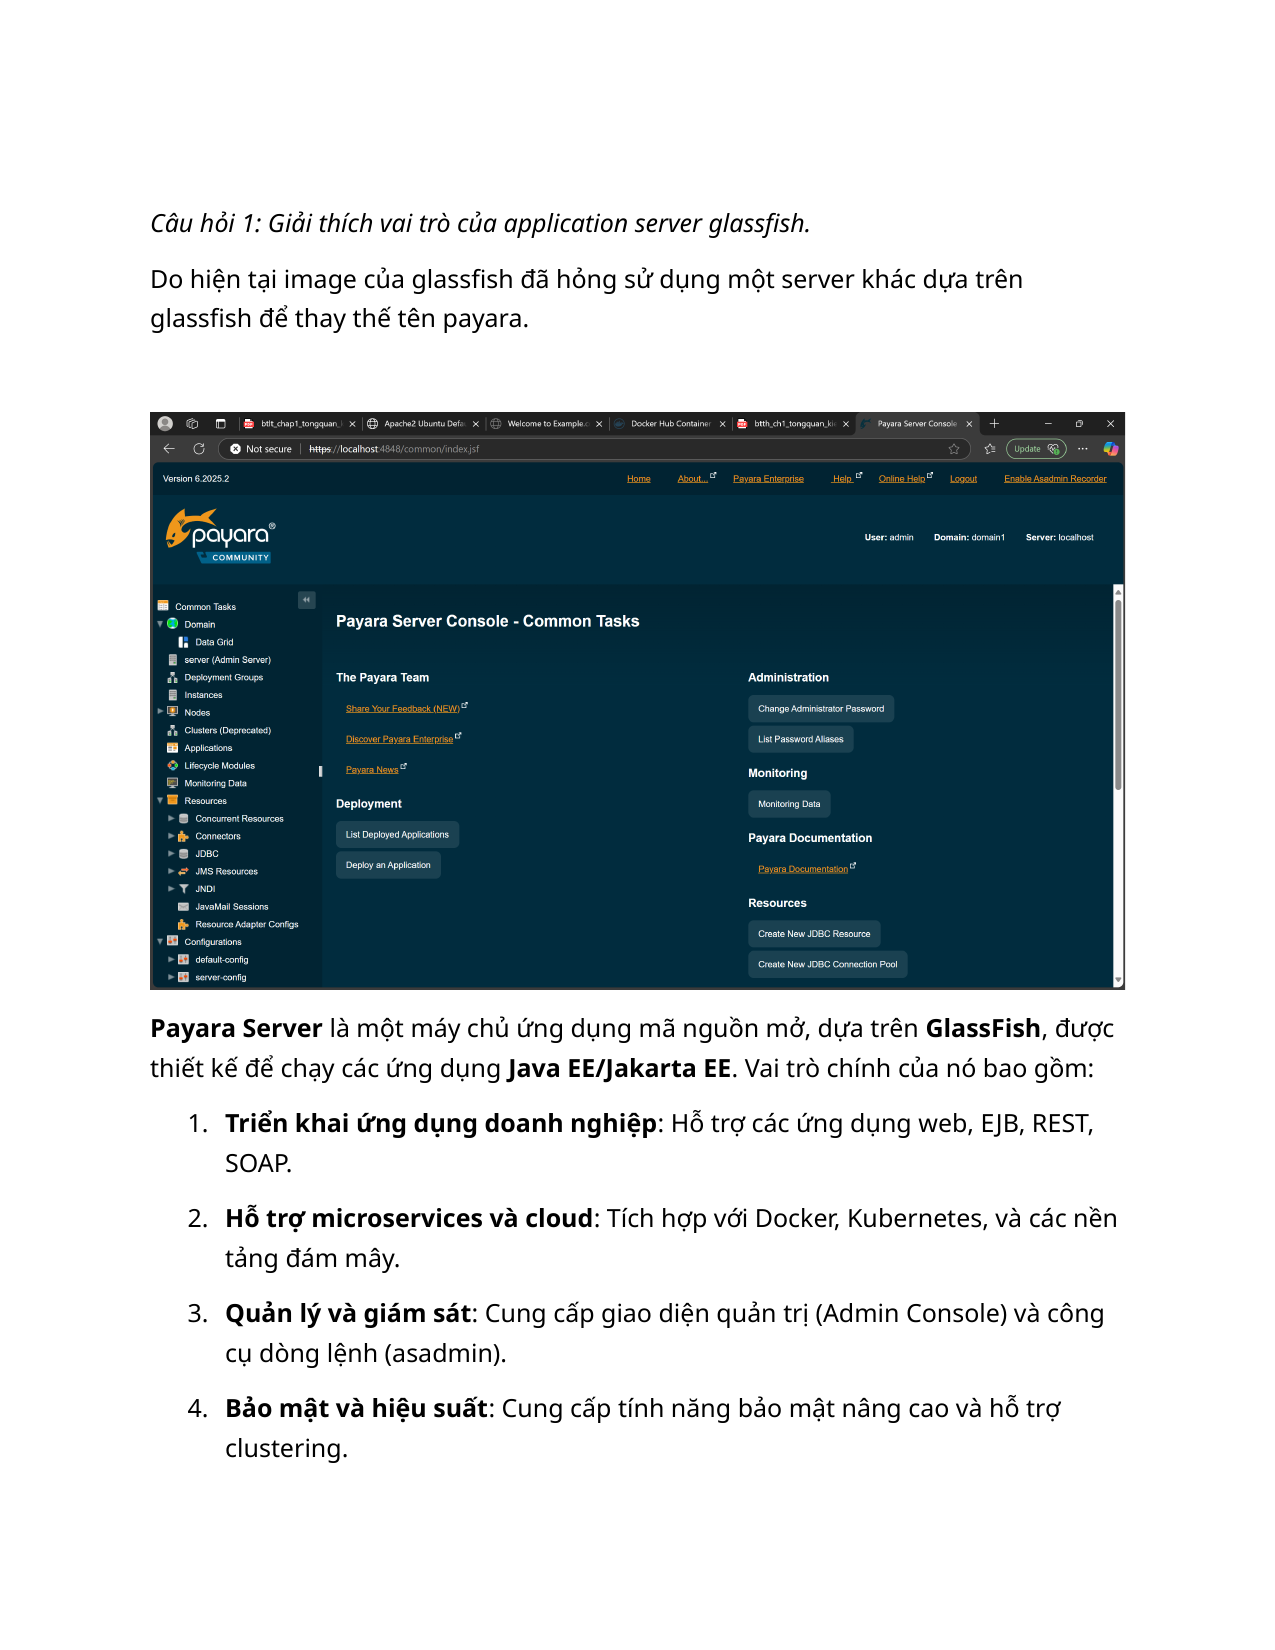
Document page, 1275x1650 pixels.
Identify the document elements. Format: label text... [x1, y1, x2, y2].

picture [150, 412, 1125, 990]
list Triển khai ứng dụng doanh nghiệp: Hỗ trợ các ứng dụng web, EJB, REST, SOAP. [187, 1106, 1125, 1179]
list Quản lý và giám sát: Cung cấp giao diện quản trị (Admin Console) và công cụ dòng lệnh (asadmin). [187, 1296, 1125, 1369]
text Câu hỏi 1: Giải thích vai trò của application server glassfish. [150, 206, 1125, 240]
list Hỗ trợ microservices và cloud: Tích hợp với Docker, Kubernetes, và các nền tảng đám mây. [187, 1201, 1125, 1274]
list Bảo mật và hiệu suất: Cung cấp tính năng bảo mật nâng cao và hỗ trợ clustering. [187, 1391, 1125, 1464]
text Do hiện tại image của glassfish đã hỏng sử dụng một server khác dựa trên glassfish để thay thế tên payara. [150, 262, 1125, 335]
text Payara Server là một máy chủ ứng dụng mã nguồn mở, dựa trên GlassFish, được thiết kế để chạy các ứng dụng Java EE/Jakarta EE. Vai trò chính của nó bao gồm: [150, 1011, 1125, 1084]
